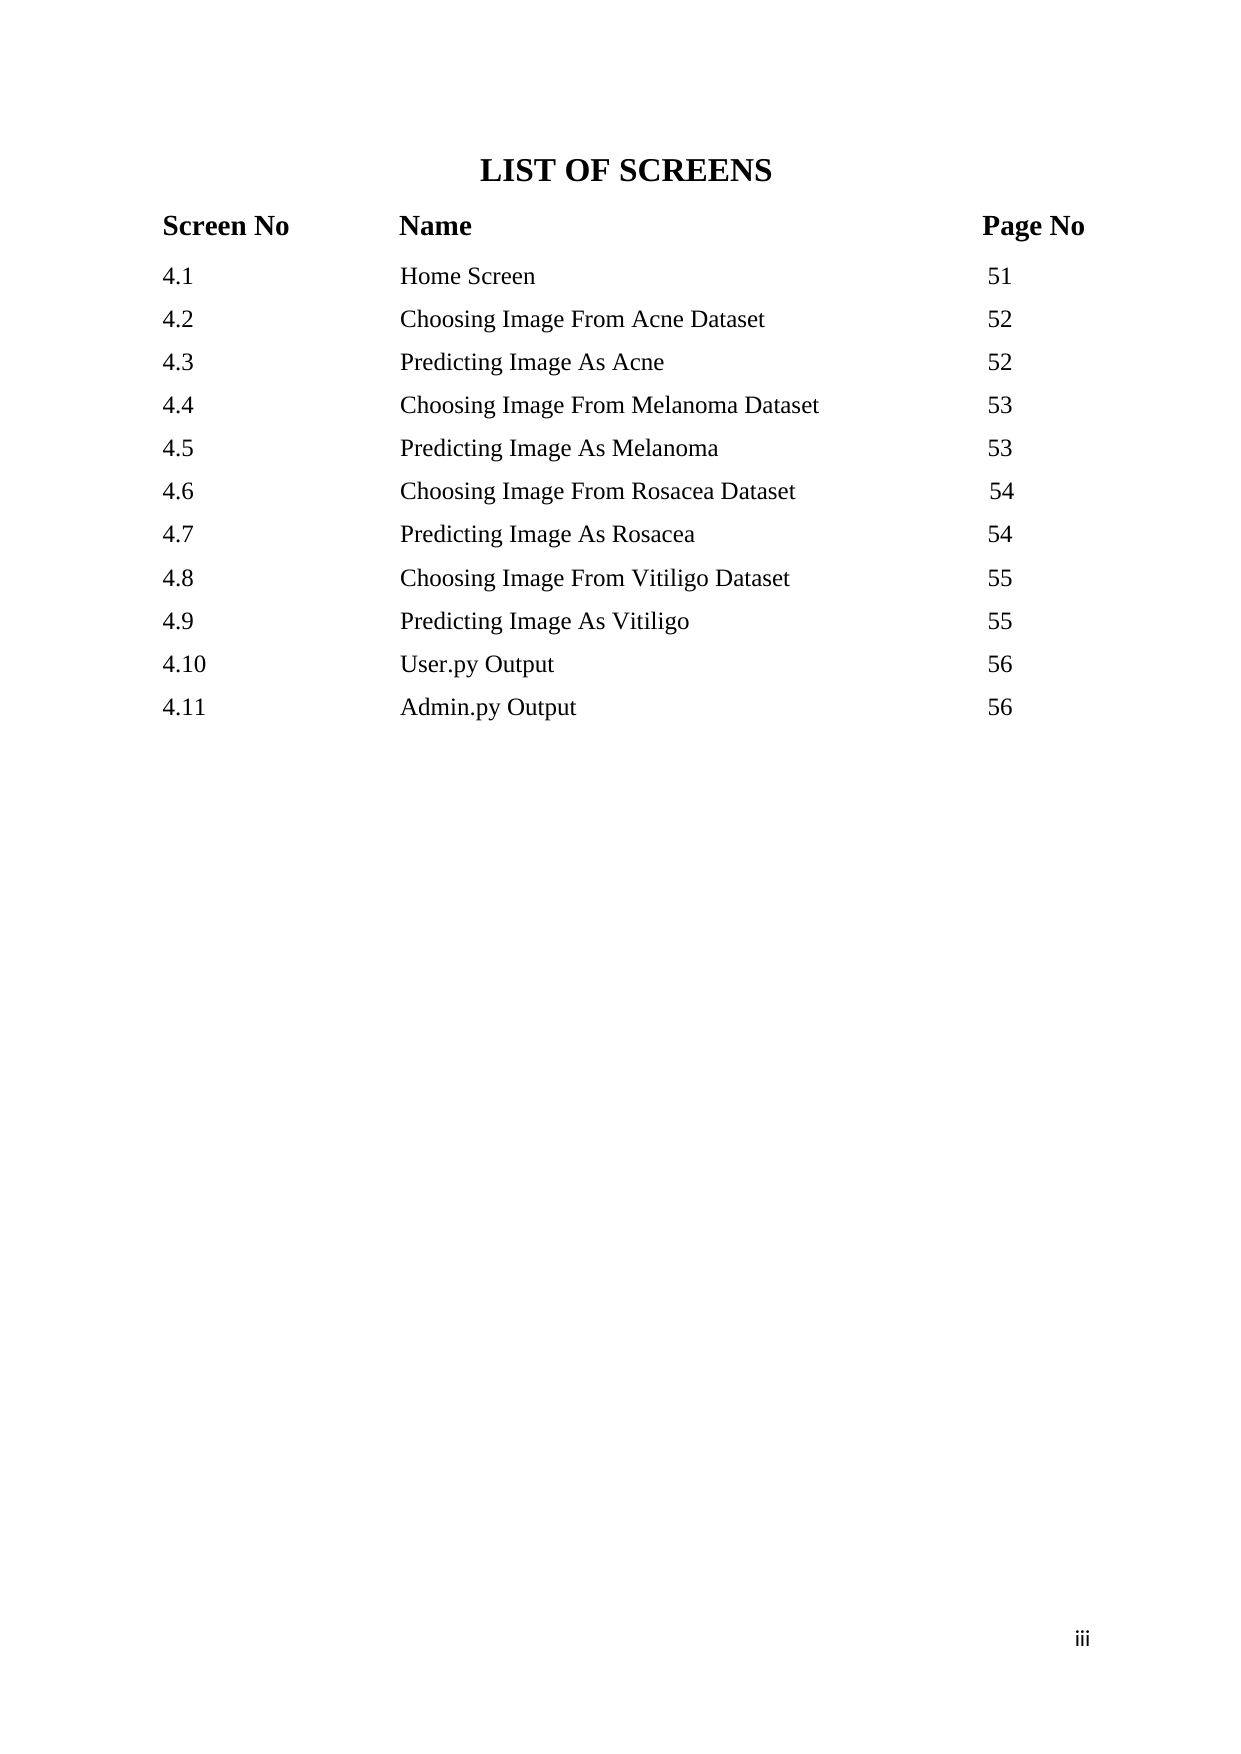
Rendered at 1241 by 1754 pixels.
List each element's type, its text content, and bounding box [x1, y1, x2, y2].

text 4.5 Predicting Image As Melanoma 53 [162, 433, 1090, 462]
text 4.11 Admin.py Output 56 [162, 692, 1090, 721]
text 4.6 Choosing Image From Rosacea Dataset 54 [162, 476, 1090, 505]
text 4.8 Choosing Image From Vitiligo Dataset 55 [162, 563, 1090, 591]
text 4.1 Home Screen 51 [162, 261, 1090, 289]
text 4.3 Predicting Image As Acne 52 [162, 347, 1090, 376]
text 4.4 Choosing Image From Melanoma Dataset 53 [162, 390, 1090, 419]
text 4.9 Predicting Image As Vitiligo 55 [162, 606, 1090, 634]
text 4.2 Choosing Image From Acne Dataset 52 [162, 304, 1090, 333]
text 4.7 Predicting Image As Rosacea 54 [162, 519, 1090, 548]
text Screen No Name Page No [162, 208, 1090, 242]
text LIST OF SCREENS [162, 150, 1090, 188]
text 4.10 User.py Output 56 [162, 649, 1090, 678]
